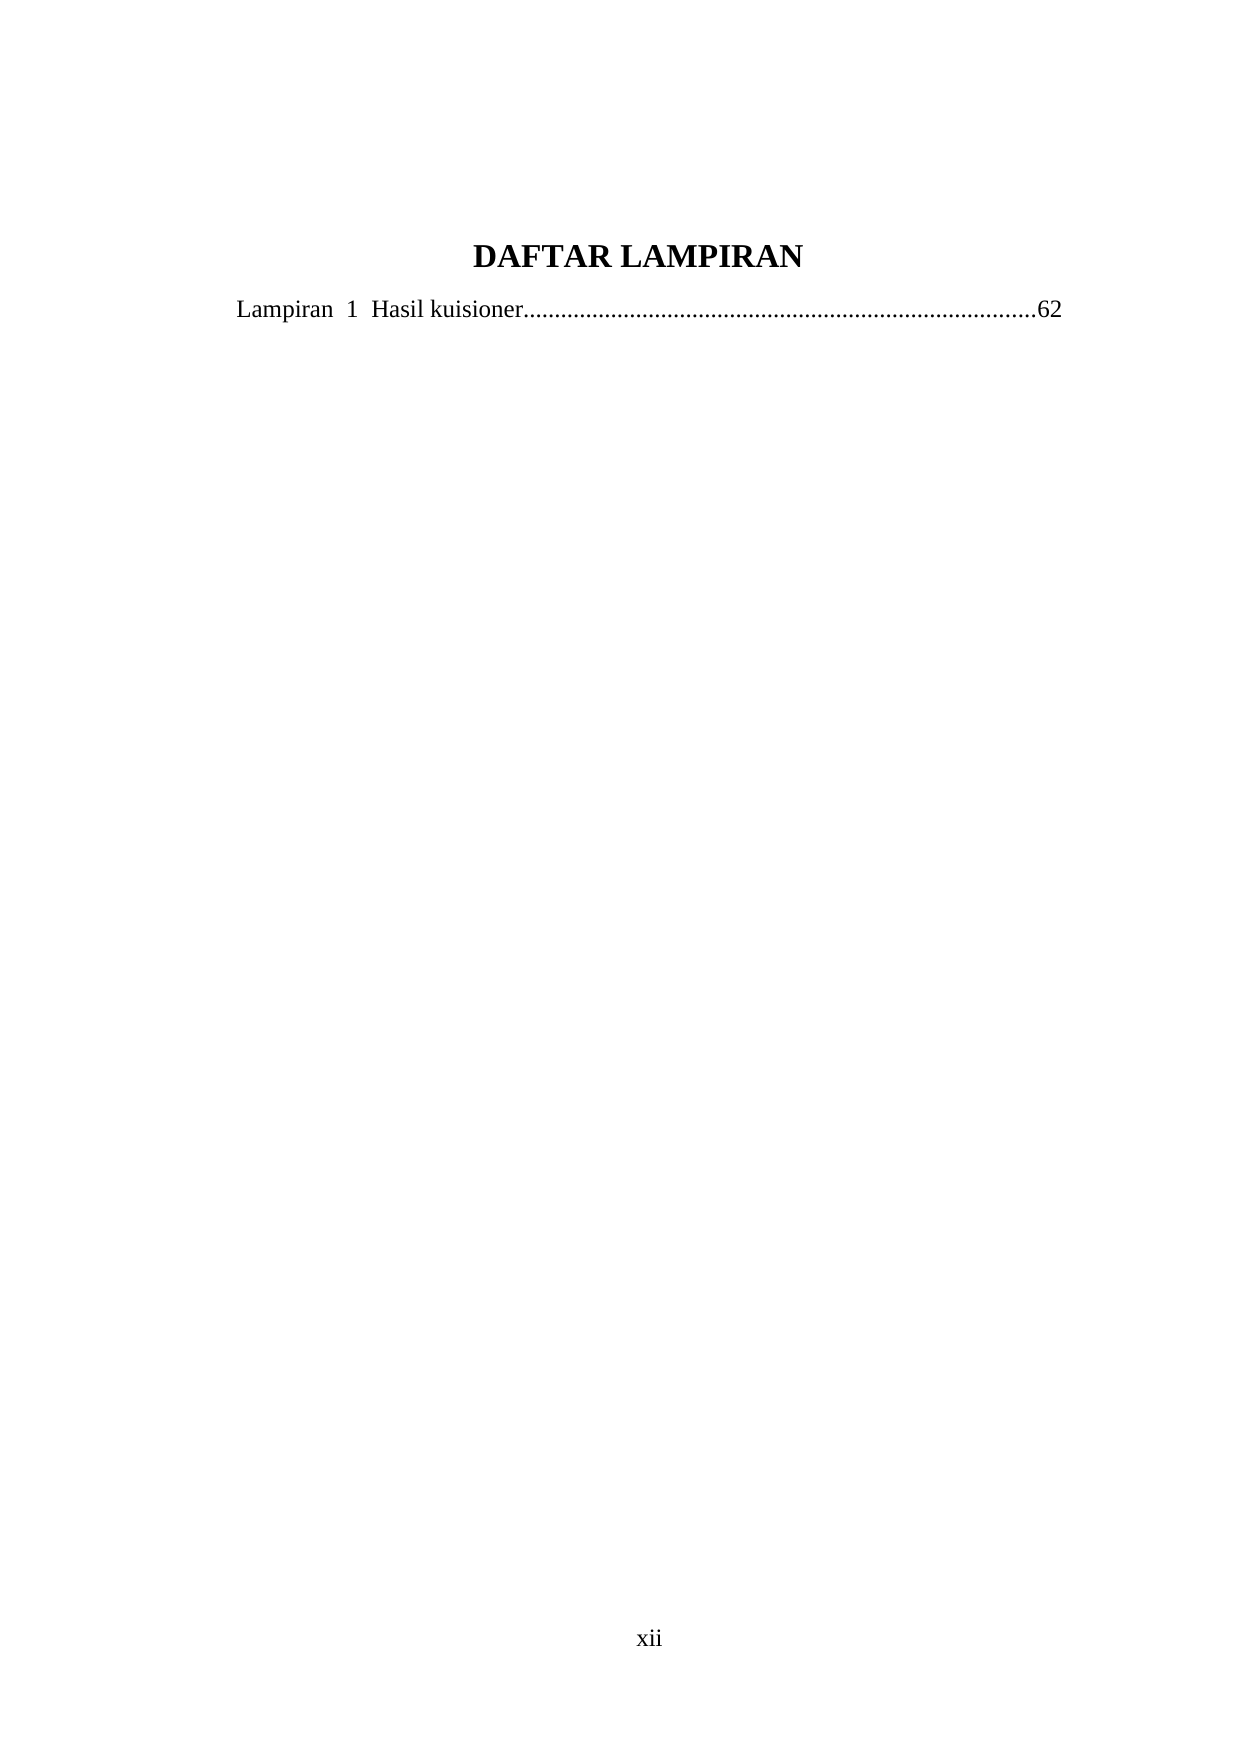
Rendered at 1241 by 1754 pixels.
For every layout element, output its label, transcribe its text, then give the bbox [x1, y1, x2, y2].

text DAFTAR LAMPIRAN [236, 236, 1040, 274]
text Lampiran 1 Hasil kuisioner 62 [236, 294, 1063, 322]
